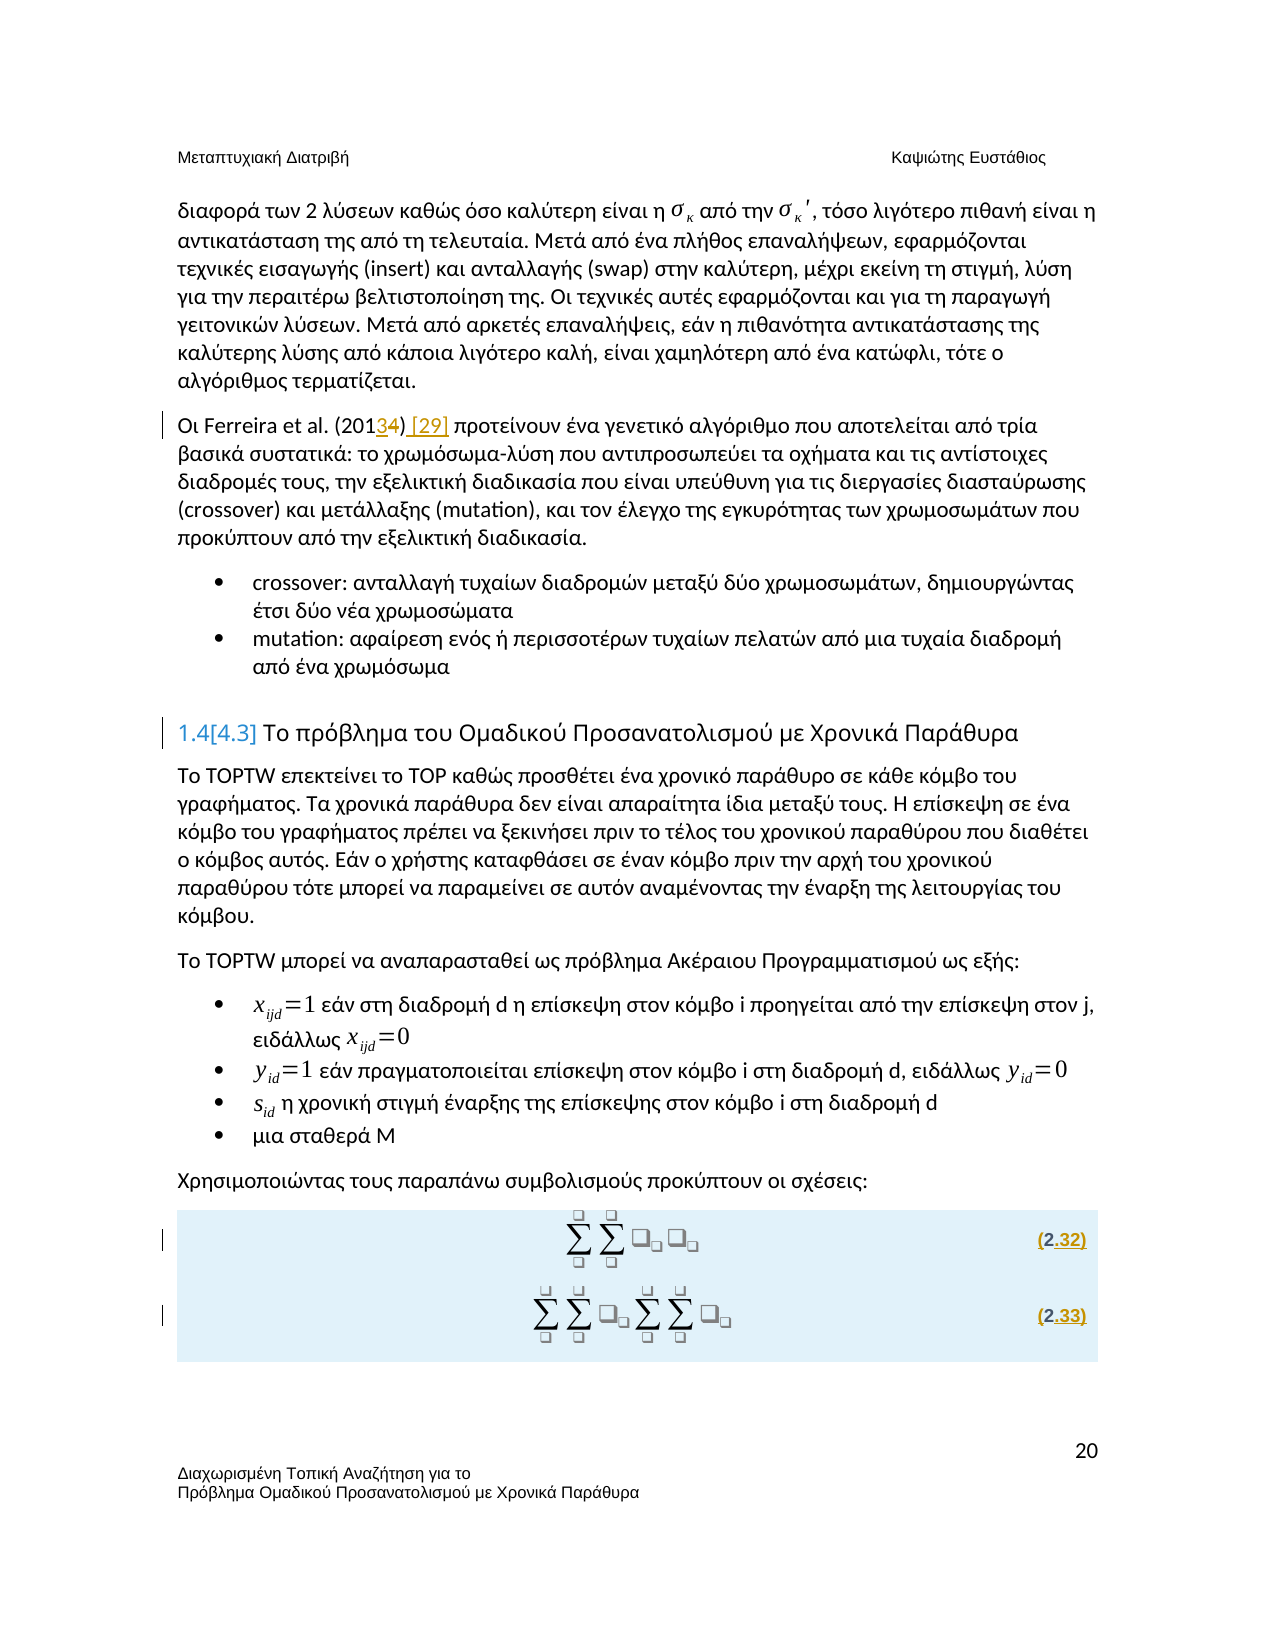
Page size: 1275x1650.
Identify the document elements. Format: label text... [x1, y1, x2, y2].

text Χρησιμοποιώντας τους παραπάνω συμβολισμούς προκύπτουν οι σχέσεις: [177, 1166, 1098, 1194]
text Οι Ferreira et al. (201) προτείνουν ένα γενετικό αλγόριθμο που αποτελείται από τρία βασικά συστατικά: το χρωμόσωμα-λύση που αντιπροσωπεύει τα οχήματα και τις αντίστοιχες διαδρομές τους, την εξελικτική διαδικασία που είναι υπεύθυνη για τις διεργασίες διασταύρωσης (crossover) και μετάλλαξης (mutation), και τον έλεγχο της εγκυρότητας των χρωμοσωμάτων που προκύπτουν από την εξελικτική διαδικασία. [177, 411, 1098, 551]
list εάν στη διαδρομή d η επίσκεψη στον κόμβο i προηγείται από την επίσκεψη στον j, ειδάλλως [215, 991, 1098, 1054]
list η χρονική στιγμή έναρξης της επίσκεψης στον κόμβο i στη διαδρομή d [215, 1088, 1098, 1121]
subtitle Το πρόβλημα του Ομαδικού Προσανατολισμού με Χρονικά Παράθυρα [177, 717, 1098, 748]
text Το TOPTW επεκτείνει το TOP καθώς προσθέτει ένα χρονικό παράθυρο σε κάθε κόμβο του γραφήματος. Τα χρονικά παράθυρα δεν είναι απαραίτητα ίδια μεταξύ τους. Η επίσκεψη σε ένα κόμβο του γραφήματος πρέπει να ξεκινήσει πριν το τέλος του χρονικού παραθύρου που διαθέτει ο κόμβος αυτός. Εάν ο χρήστης καταφθάσει σε έναν κόμβο πριν την αρχή του χρονικού παραθύρου τότε μπορεί να παραμείνει σε αυτόν αναμένοντας την έναρξη της λειτουργίας του κόμβου. [177, 761, 1098, 929]
text Το TOPTW μπορεί να αναπαρασταθεί ως πρόβλημα Ακέραιου Προγραμματισμού ως εξής: [177, 946, 1098, 974]
list μια σταθερά M [215, 1121, 1098, 1149]
list εάν πραγματοποιείται επίσκεψη στον κόμβο i στη διαδρομή d, ειδάλλως [215, 1054, 1098, 1088]
list crossover: ανταλλαγή τυχαίων διαδρομών μεταξύ δύο χρωμοσωμάτων, δημιουργώντας έτσι δύο νέα χρωμοσώματα [215, 568, 1098, 624]
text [177, 195, 1098, 394]
list mutation: αφαίρεση ενός ή περισσοτέρων τυχαίων πελατών από μια τυχαία διαδρομή από ένα χρωμόσωμα [215, 624, 1098, 680]
